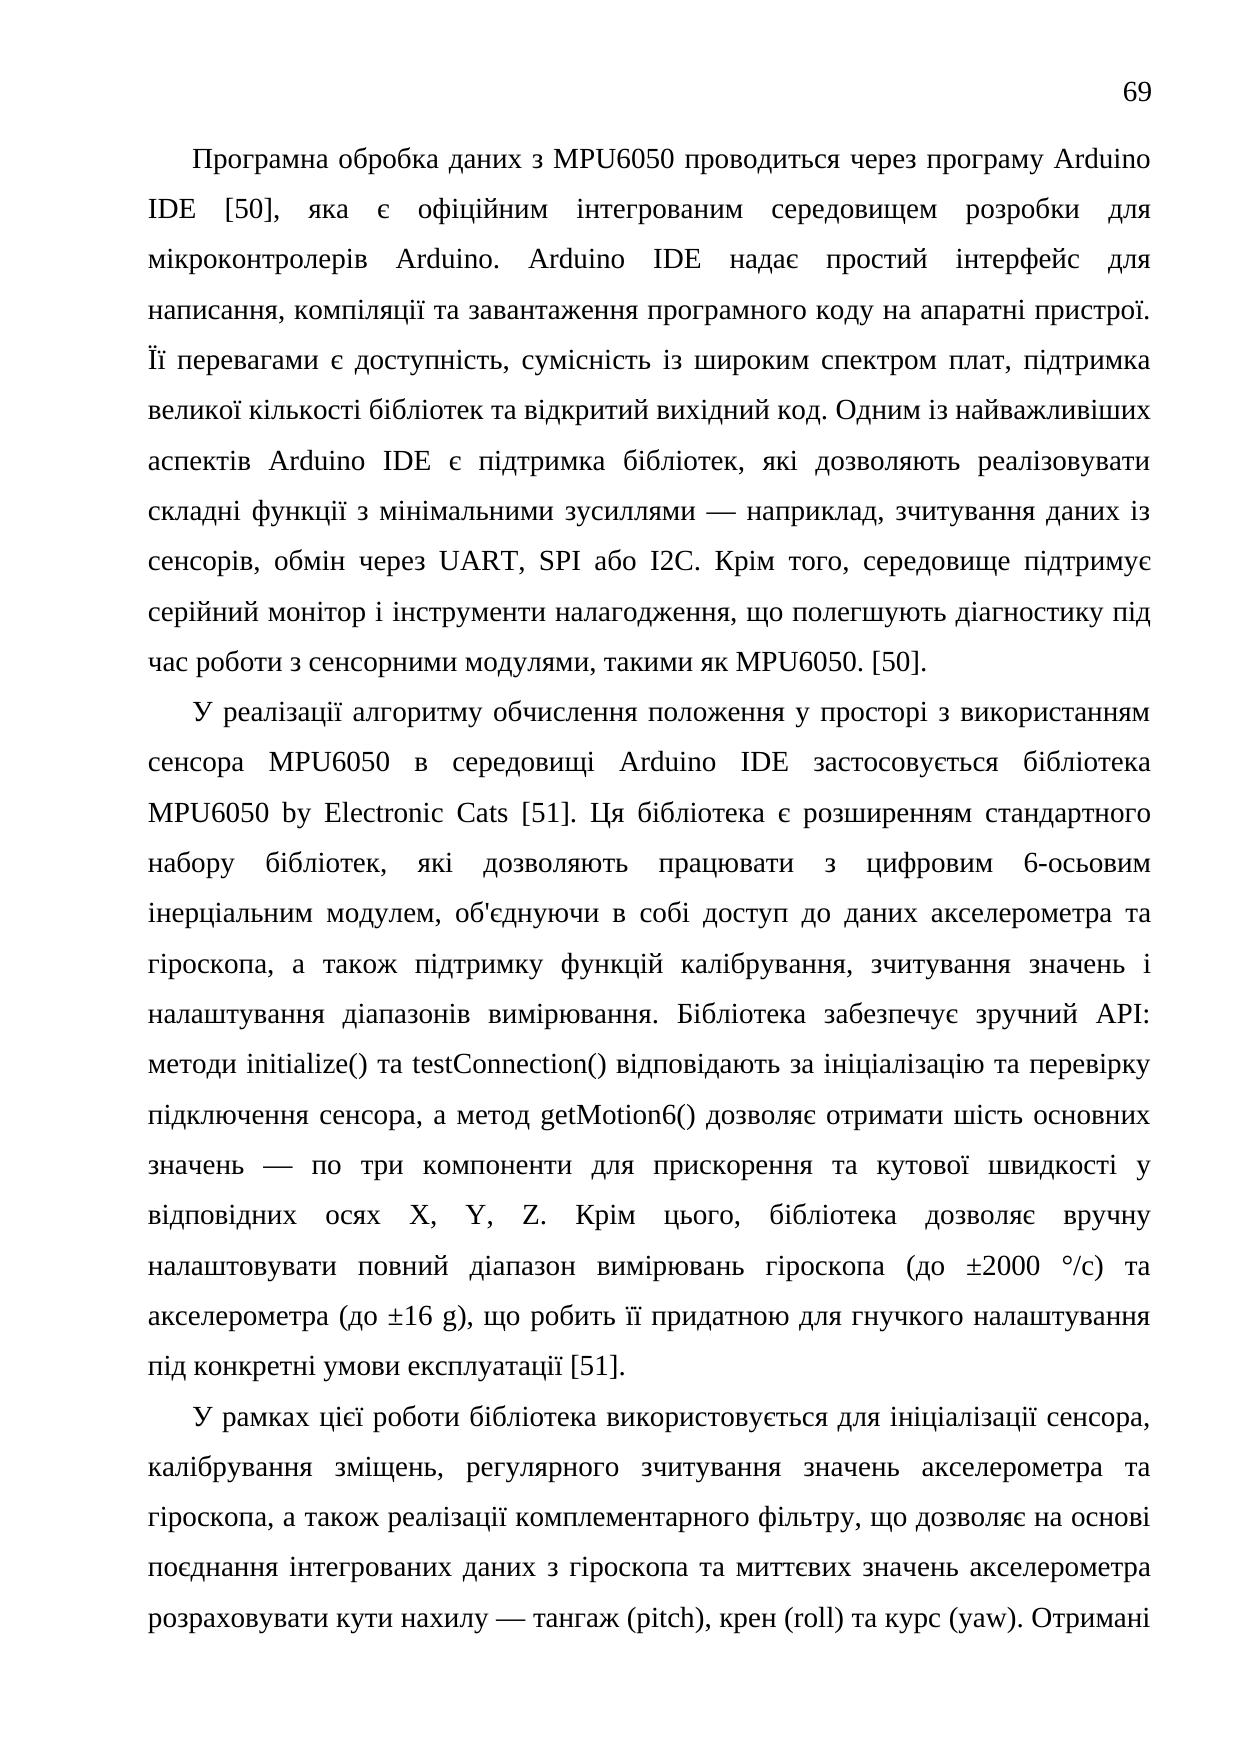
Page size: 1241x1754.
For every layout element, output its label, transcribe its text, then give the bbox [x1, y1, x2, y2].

text У реалізації алгоритму обчислення положення у просторі з використанням сенсора MPU6050 в середовищі Arduino IDE застосовується бібліотека MPU6050 by Electronic Cats [51]. Ця бібліотека є розширенням стандартного набору бібліотек, які дозволяють працювати з цифровим 6-осьовим інерціальним модулем, об'єднуючи в собі доступ до даних акселерометра та гіроскопа, а також підтримку функцій калібрування, зчитування значень і налаштування діапазонів вимірювання. Бібліотека забезпечує зручний API: методи initialize() та testConnection() відповідають за ініціалізацію та перевірку підключення сенсора, а метод getMotion6() дозволяє отримати шість основних значень — по три компоненти для прискорення та кутової швидкості у відповідних осях X, Y, Z. Крім цього, бібліотека дозволяє вручну налаштовувати повний діапазон вимірювань гіроскопа (до ±2000 °/с) та акселерометра (до ±16 g), що робить її придатною для гнучкого налаштування під конкретні умови експлуатації [51]. [148, 694, 1152, 1382]
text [148, 1399, 1152, 1633]
text Програмна обробка даних з MPU6050 проводиться через програму Arduino IDE [50], яка є офіційним інтегрованим середовищем розробки для мікроконтролерів Arduino. Arduino IDE надає простий інтерфейс для написання, компіляції та завантаження програмного коду на апаратні пристрої. Її перевагами є доступність, сумісність із широким спектром плат, підтримка великої кількості бібліотек та відкритий вихідний код. Одним із найважливіших аспектів Arduino IDE є підтримка бібліотек, які дозволяють реалізовувати складні функції з мінімальними зусиллями — наприклад, зчитування даних із сенсорів, обмін через UART, SPI або I2C. Крім того, середовище підтримує серійний монітор і інструменти налагодження, що полегшують діагностику під час роботи з сенсорними модулями, такими як MPU6050. [50]. [148, 141, 1152, 677]
